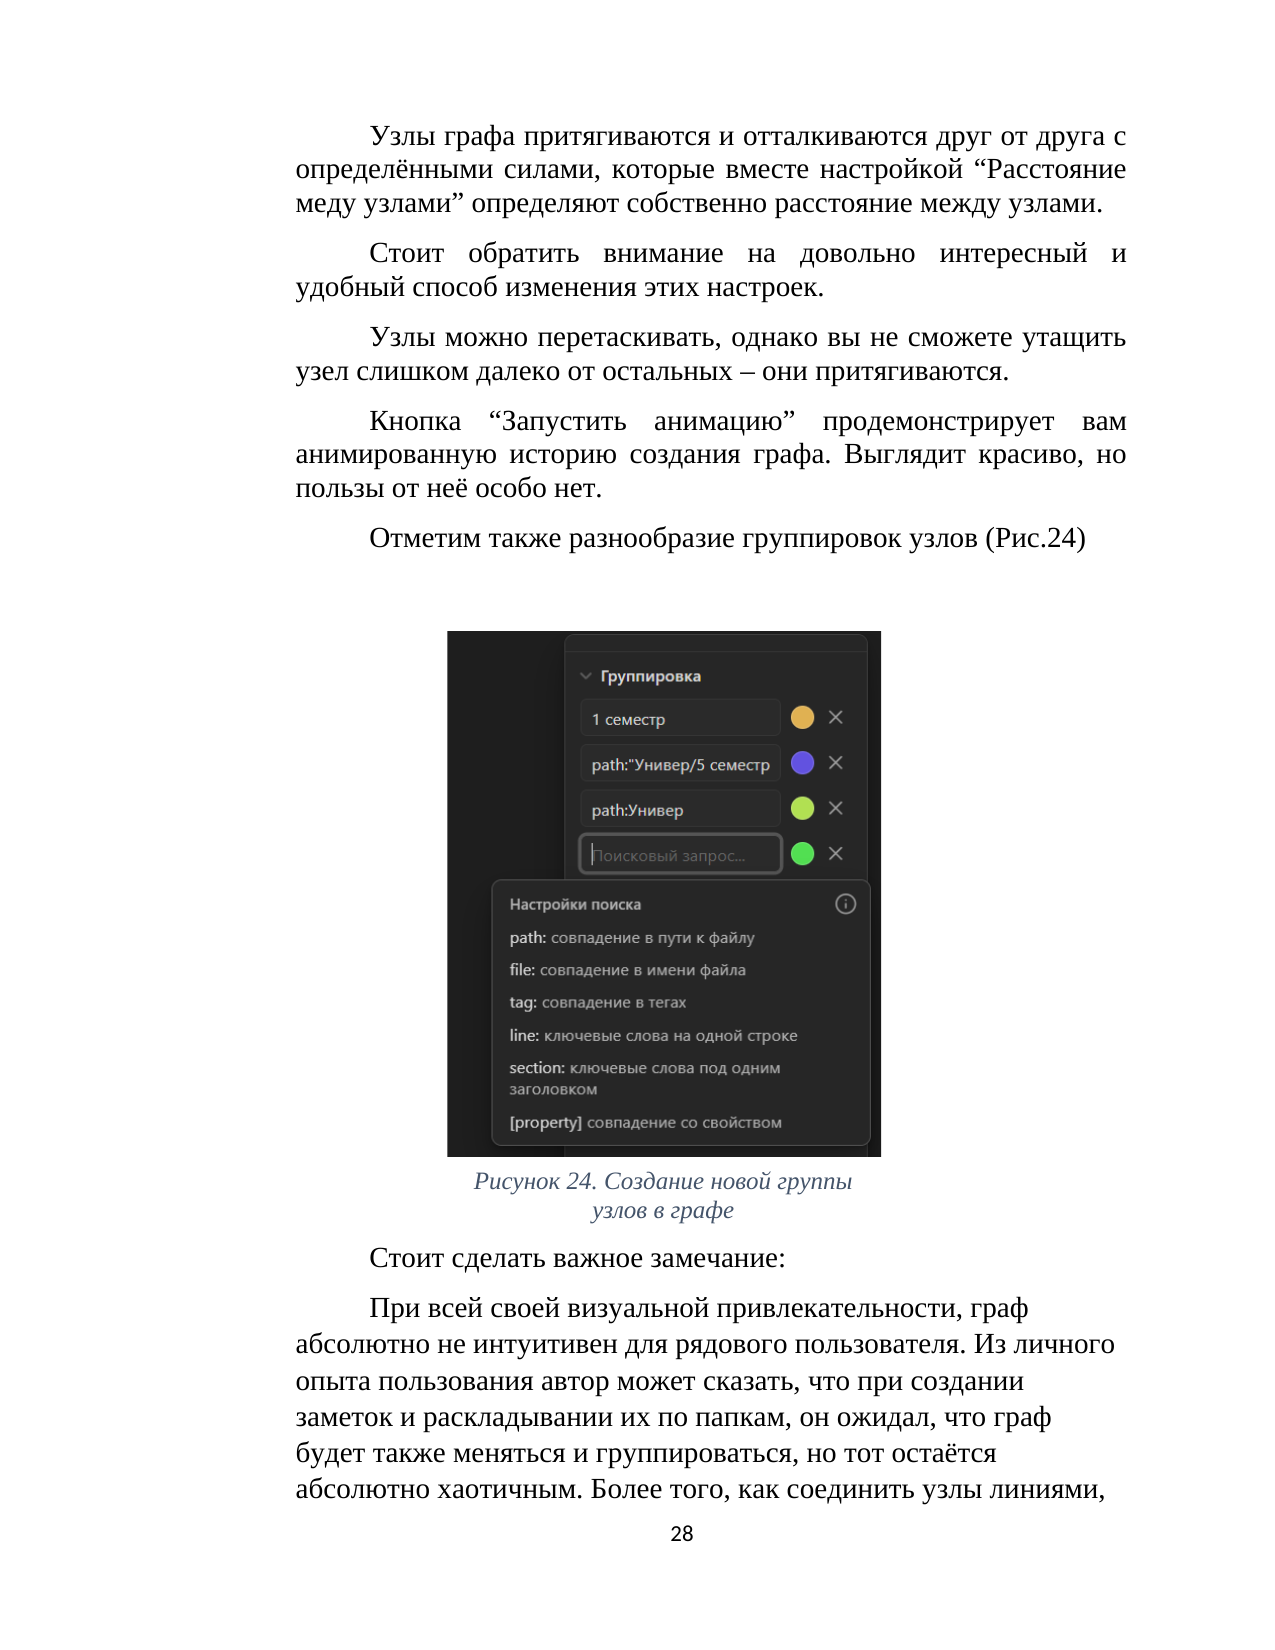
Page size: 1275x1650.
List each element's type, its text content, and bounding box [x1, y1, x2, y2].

text Стоит обратить внимание на довольно интересный и удобный способ изменения этих настроек. [295, 235, 1127, 302]
text Узлы графа притягиваются и отталкиваются друг от друга с определёнными силами, которые вместе настройкой “Расстояние меду узлами” определяют собственно расстояние между узлами. [295, 118, 1127, 219]
picture [447, 631, 882, 1157]
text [295, 1291, 1127, 1505]
text Кнопка “Запустить анимацию” продемонстрирует вам анимированную историю создания графа. Выглядит красиво, но пользы от неё особо нет. [295, 403, 1127, 503]
text Узлы можно перетаскивать, однако вы не сможете утащить узел слишком далеко от остальных – они притягиваются. [295, 319, 1127, 386]
text Отметим также разнообразие группировок узлов (Рис.24) [295, 520, 1127, 554]
